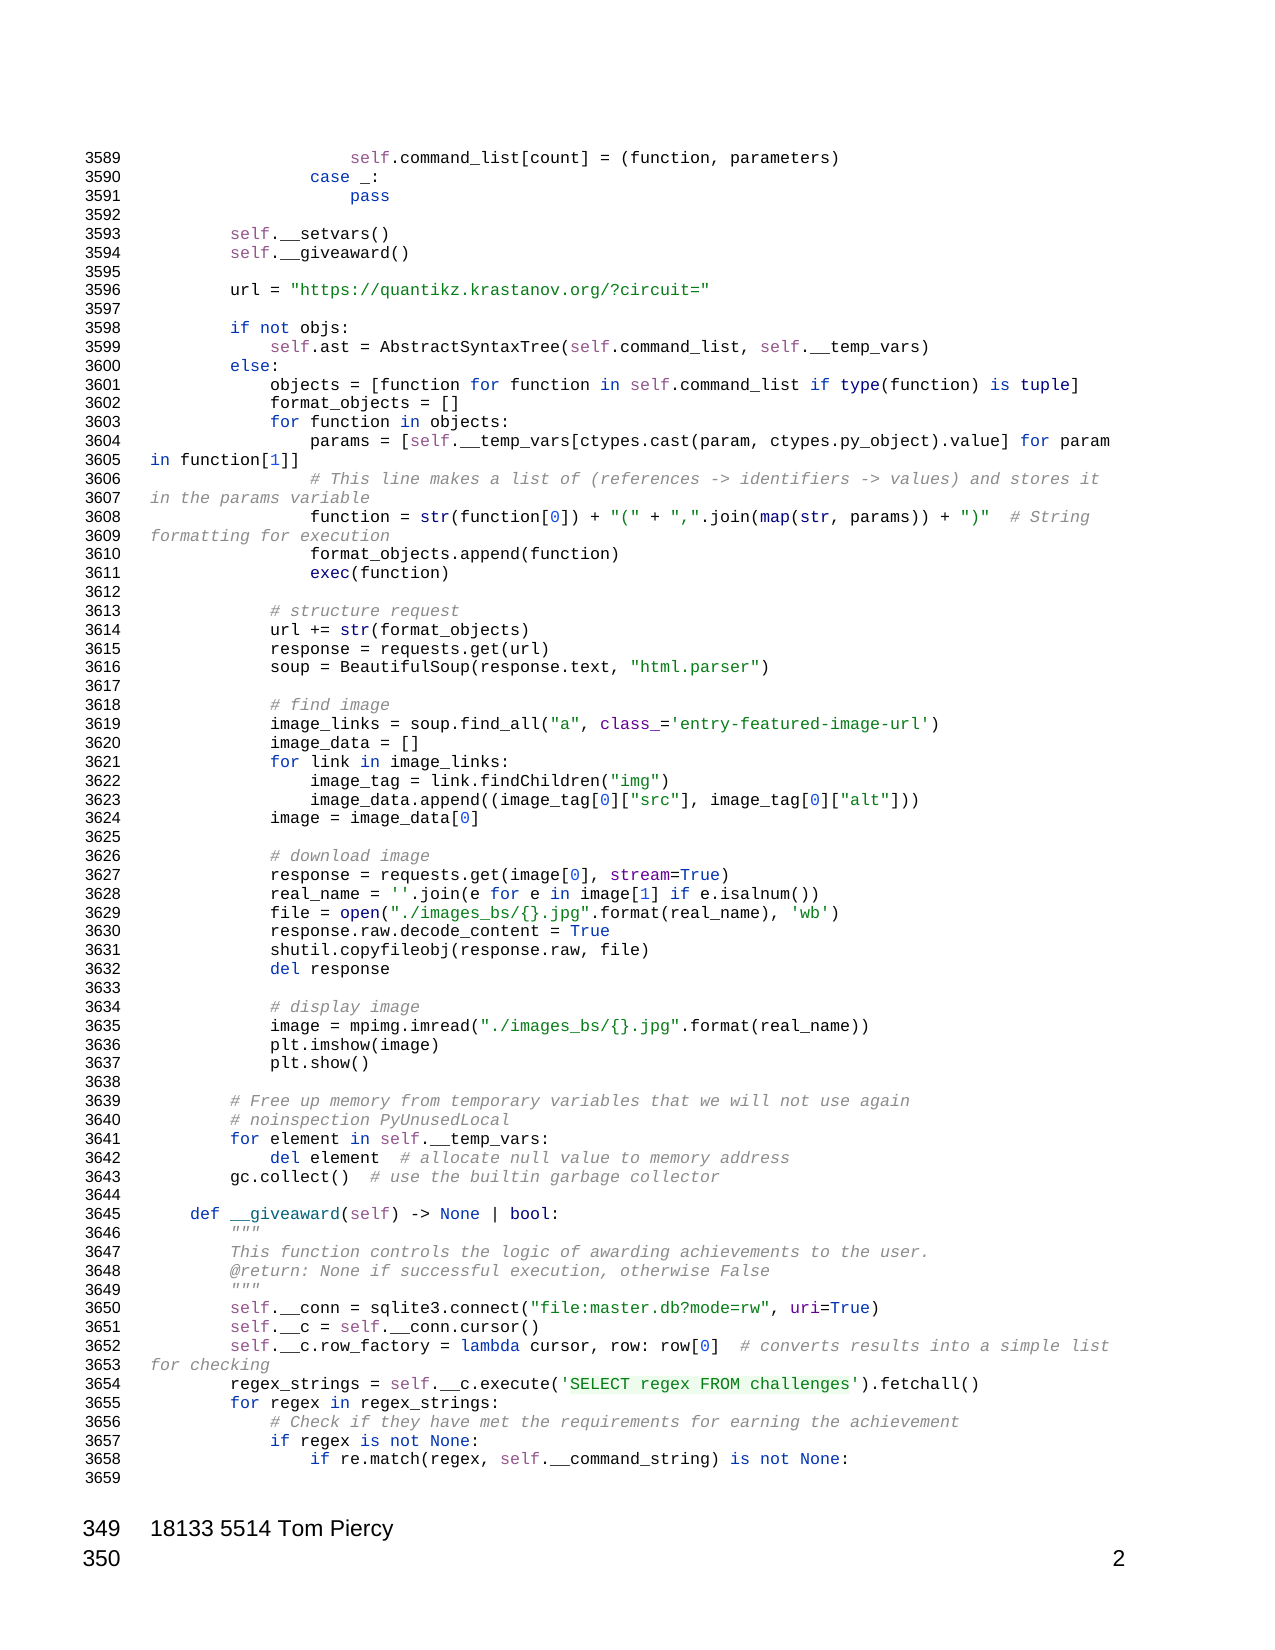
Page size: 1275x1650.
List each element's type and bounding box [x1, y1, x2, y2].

text [150, 150, 1125, 1489]
